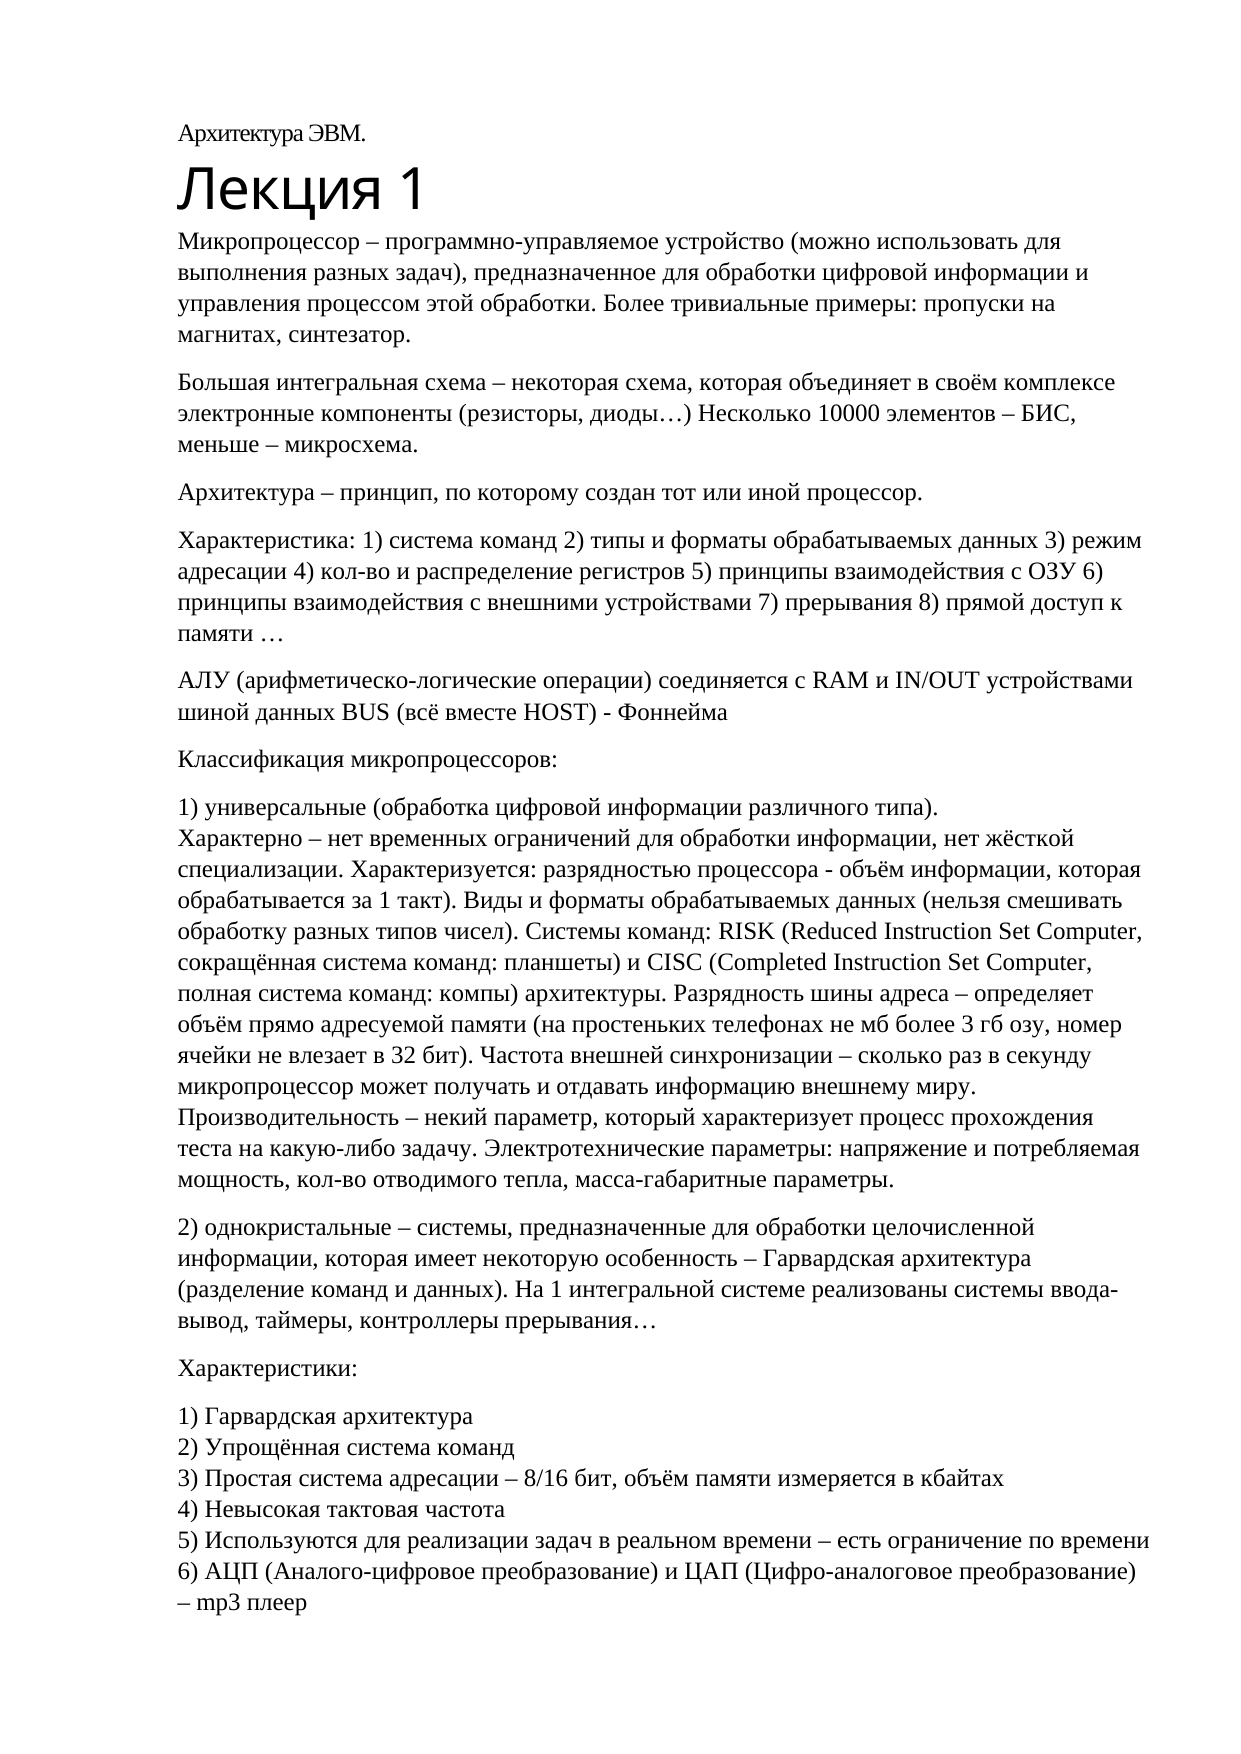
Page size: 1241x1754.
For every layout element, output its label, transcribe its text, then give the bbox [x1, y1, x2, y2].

text Архитектура – принцип, по которому создан тот или иной процессор. [177, 477, 1152, 506]
text Большая интегральная схема – некоторая схема, которая объединяет в своём комплексе электронные компоненты (резисторы, диоды…) Несколько 10000 элементов – БИС, меньше – микросхема. [177, 367, 1152, 458]
text 2) однокристальные – системы, предназначенные для обработки целочисленной информации, которая имеет некоторую особенность – Гарвардская архитектура (разделение команд и данных). На 1 интегральной системе реализованы системы ввода-вывод, таймеры, контроллеры прерывания… [177, 1212, 1152, 1334]
title Лекция 1 [177, 147, 1152, 226]
text Характеристика: 1) система команд 2) типы и форматы обрабатываемых данных 3) режим адресации 4) кол-во и распределение регистров 5) принципы взаимодействия с ОЗУ 6) принципы взаимодействия с внешними устройствами 7) прерывания 8) прямой доступ к памяти … [177, 525, 1152, 647]
text Классификация микропроцессоров: [177, 744, 1152, 773]
text АЛУ (арифметическо-логические операции) соединяется с RAM и IN/OUT устройствами шиной данных BUS (всё вместе HOST) - Фоннейма [177, 666, 1152, 725]
text Микропроцессор – программно-управляемое устройство (можно использовать для выполнения разных задач), предназначенное для обработки цифровой информации и управления процессом этой обработки. Более тривиальные примеры: пропуски на магнитах, синтезатор. [177, 226, 1152, 348]
text Характеристики: [177, 1353, 1152, 1382]
title Архитектура ЭВМ. [177, 118, 1152, 147]
text 1) универсальные (обработка цифровой информации различного типа). Характерно – нет временных ограничений для обработки информации, нет жёсткой специализации. Характеризуется: разрядностью процессора - объём информации, которая обрабатывается за 1 такт). Виды и форматы обрабатываемых данных (нельзя смешивать обработку разных типов чисел). Системы команд: RISK (Reduced Instruction Set Computer, сокращённая система команд: планшеты) и CISC (Completed Instruction Set Computer, полная система команд: компы) архитектуры. Разрядность шины адреса – определяет объём прямо адресуемой памяти (на простеньких телефонах не мб более 3 гб озу, номер ячейки не влезает в 32 бит). Частота внешней синхронизации – сколько раз в секунду микропроцессор может получать и отдавать информацию внешнему миру. Производительность – некий параметр, который характеризует процесс прохождения теста на какую-либо задачу. Электротехнические параметры: напряжение и потребляемая мощность, кол-во отводимого тепла, масса-габаритные параметры. [177, 792, 1152, 1193]
text 1) Гарвардская архитектура 2) Упрощённая система команд 3) Простая система адресации – 8/16 бит, объём памяти измеряется в кбайтах 4) Невысокая тактовая частота 5) Используются для реализации задач в реальном времени – есть ограничение по времени 6) АЦП (Аналого-цифровое преобразование) и ЦАП (Цифро-аналоговое преобразование) – mp3 плеер [177, 1401, 1152, 1616]
